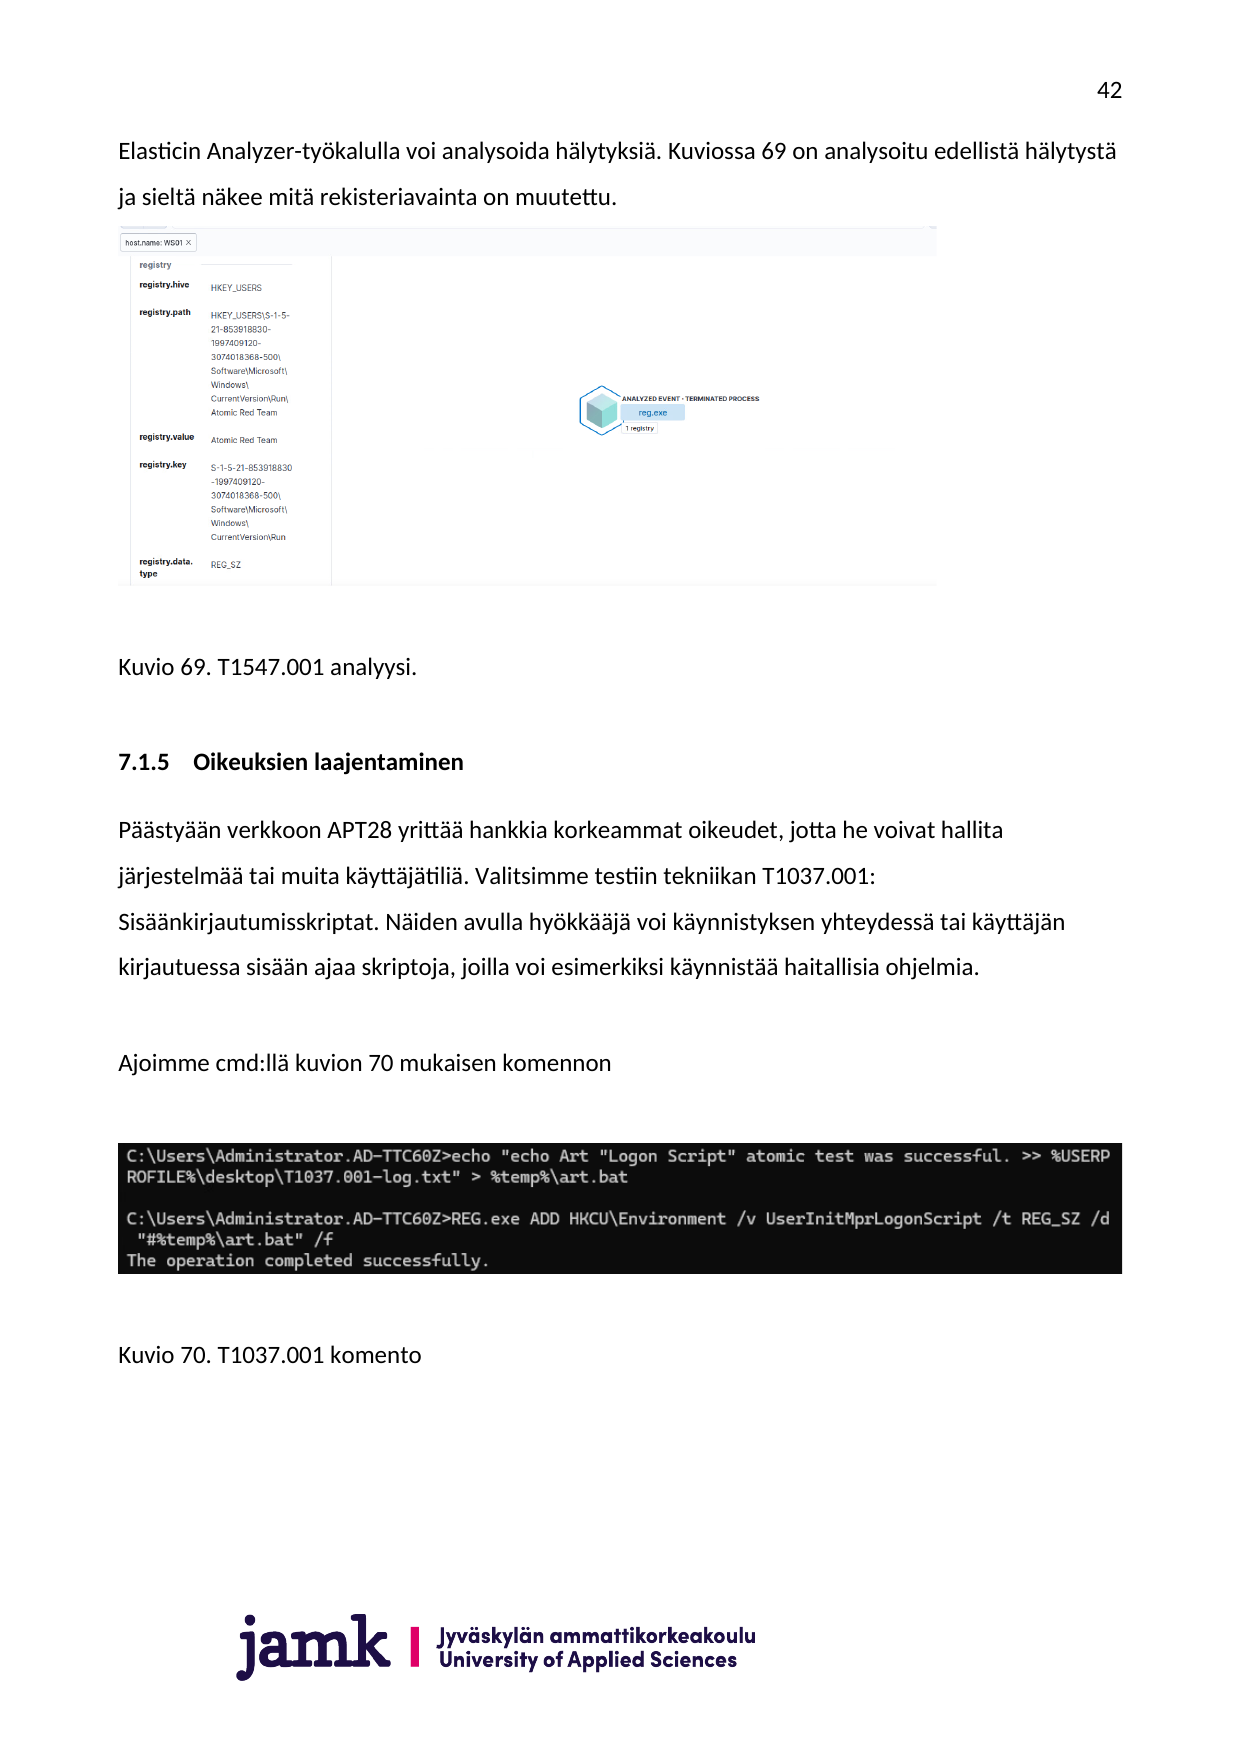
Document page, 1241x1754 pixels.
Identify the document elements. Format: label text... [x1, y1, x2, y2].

subtitle Oikeuksien laajentaminen [118, 746, 1122, 777]
text Ajoimme cmd:llä kuvion 70 mukaisen komennon [118, 1047, 1122, 1078]
text Kuvio 70. T1037.001 komento [118, 1339, 1122, 1370]
picture [236, 1614, 755, 1681]
picture [118, 226, 937, 586]
picture [118, 1143, 1123, 1274]
text Päästyään verkkoon APT28 yrittää hankkia korkeammat oikeudet, jotta he voivat hallita järjestelmää tai muita käyttäjätiliä. Valitsimme testiin tekniikan T1037.001: Sisäänkirjautumisskriptat. Näiden avulla hyökkääjä voi käynnistyksen yhteydessä tai käyttäjän kirjautuessa sisään ajaa skriptoja, joilla voi esimerkiksi käynnistää haitallisia ohjelmia. [118, 814, 1122, 982]
text Kuvio 69. T1547.001 analyysi. [118, 651, 1122, 681]
